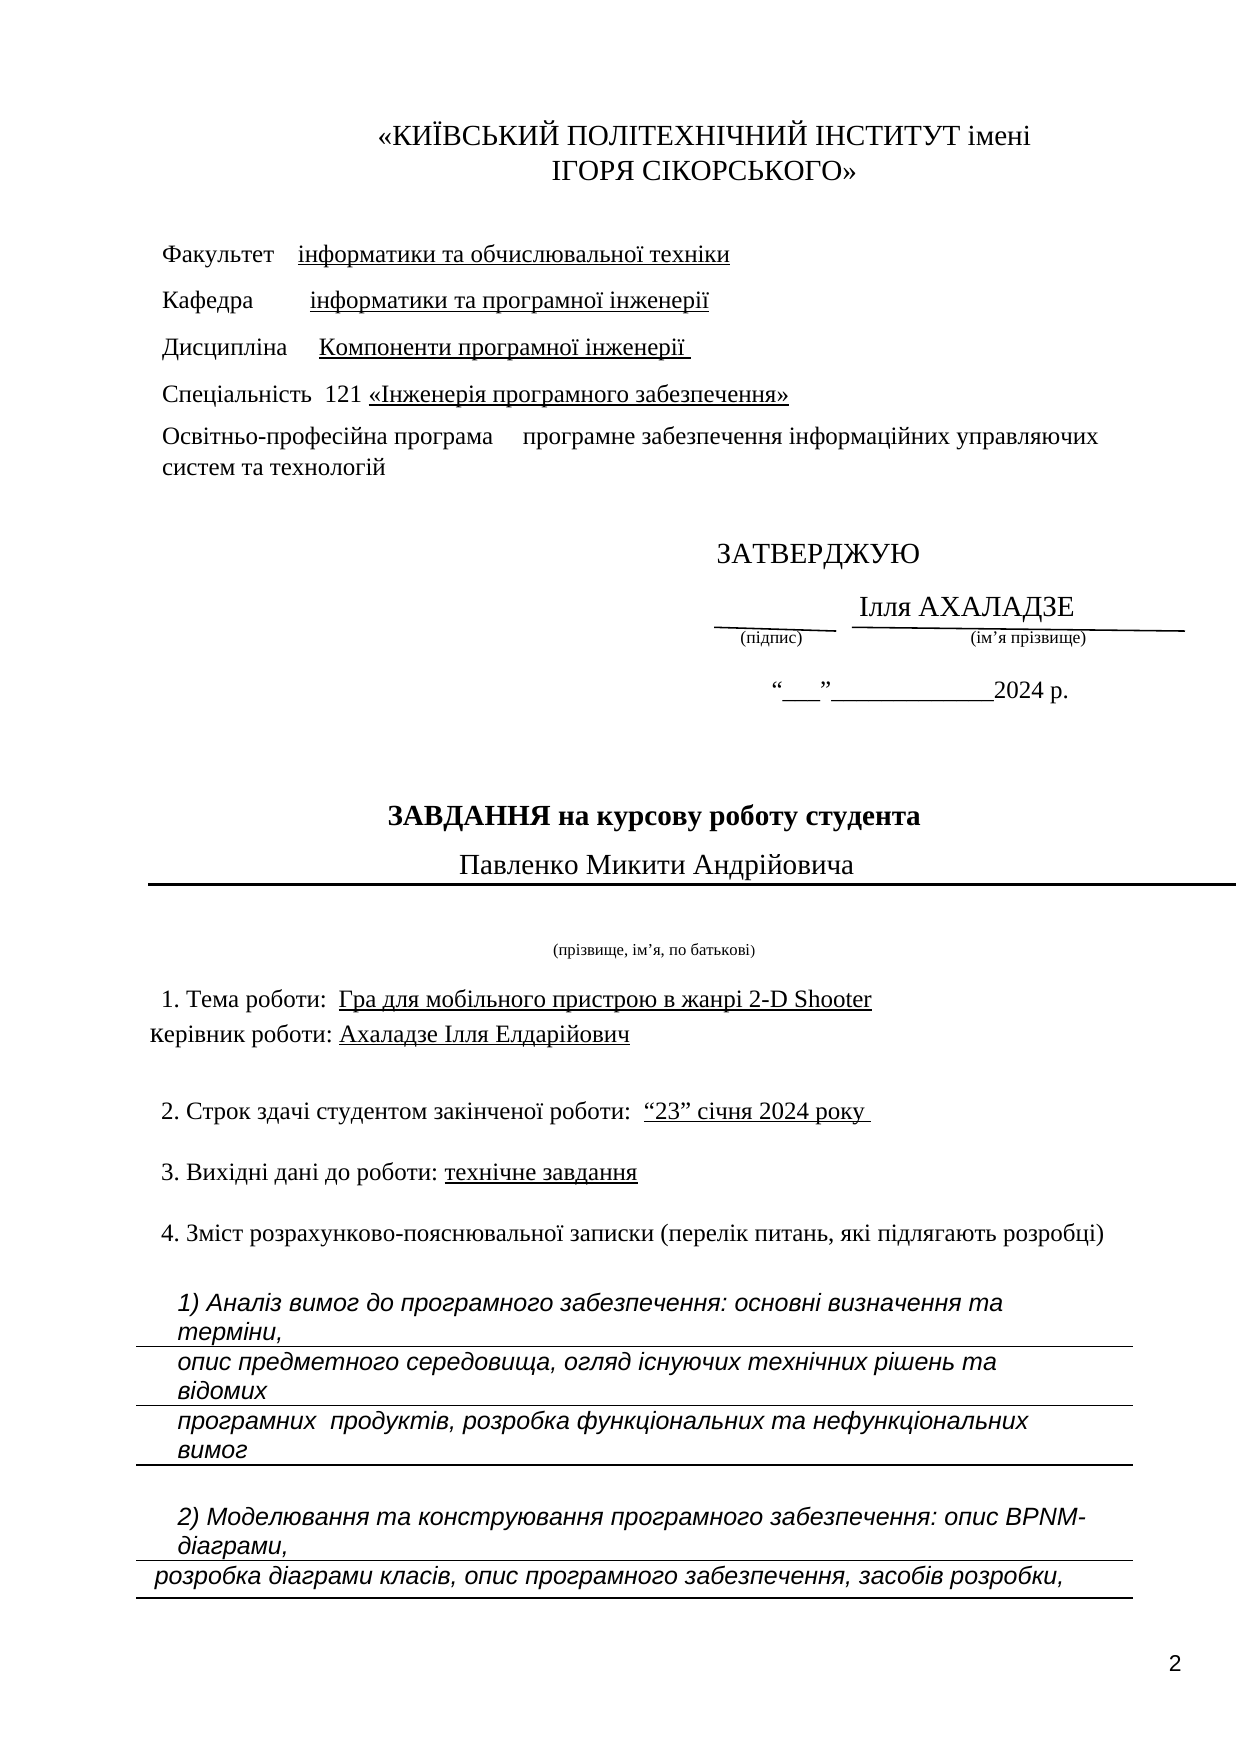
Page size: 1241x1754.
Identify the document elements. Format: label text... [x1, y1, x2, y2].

text Спеціальність 121 «Інженерія програмного забезпечення» [162, 379, 1151, 408]
table_header 1) Аналіз вимог до програмного забезпечення: основні визначення та терміни, [136, 1288, 1133, 1346]
table_header 2) Моделювання та конструювання програмного забезпечення: опис BPNM-діаграми, [136, 1502, 1133, 1559]
text (підпис) (ім’я прізвище) [148, 627, 1240, 648]
list Вихідні дані до роботи: технічне завдання [161, 1157, 1151, 1186]
text (прізвище, ім’я, по батькові) [157, 939, 1151, 959]
table_cell опис предметного середовища, огляд існуючих технічних рішень та відомих [136, 1347, 1133, 1405]
text керівник роботи: Ахаладзе Ілля Елдарійович [149, 1015, 1151, 1048]
text Освітньо-професійна програма програмне забезпечення інформаційних управляючих систем та технологій [162, 421, 1151, 481]
list Тема роботи: Гра для мобільного пристрою в жанрі 2-D Shooter [161, 984, 1151, 1013]
text Павленко Микити Андрійовича [162, 847, 1151, 881]
text ЗАТВЕРДЖУЮ [148, 536, 1229, 570]
list Зміст розрахунково-пояснювальної записки (перелік питань, які підлягають розробці) [161, 1218, 1151, 1247]
text Кафедра інформатики та програмної інженерії [162, 286, 1151, 314]
table_cell програмних продуктів, розробка функціональних та нефункціональних вимог [136, 1406, 1133, 1464]
text Дисципліна Компоненти програмної інженерії [162, 332, 1151, 361]
text Факультет інформатики та обчислювальної техніки [162, 239, 1151, 267]
text «КИЇВСЬКИЙ ПОЛІТЕХНІЧНИЙ ІНСТИТУТ імені ІГОРЯ СІКОРСЬКОГО» [372, 118, 1037, 187]
text “___”_____________2024 р. [771, 675, 1179, 703]
table_cell розробка діаграми класів, опис програмного забезпечення, засобів розробки, [136, 1561, 1133, 1597]
text ЗАВДАННЯ на курсову роботу студента [157, 798, 1151, 831]
text Ілля АХАЛАДЗЕ [771, 589, 1214, 623]
list Строк здачі студентом закінченої роботи: “23” січня 2024 року [161, 1096, 1151, 1124]
